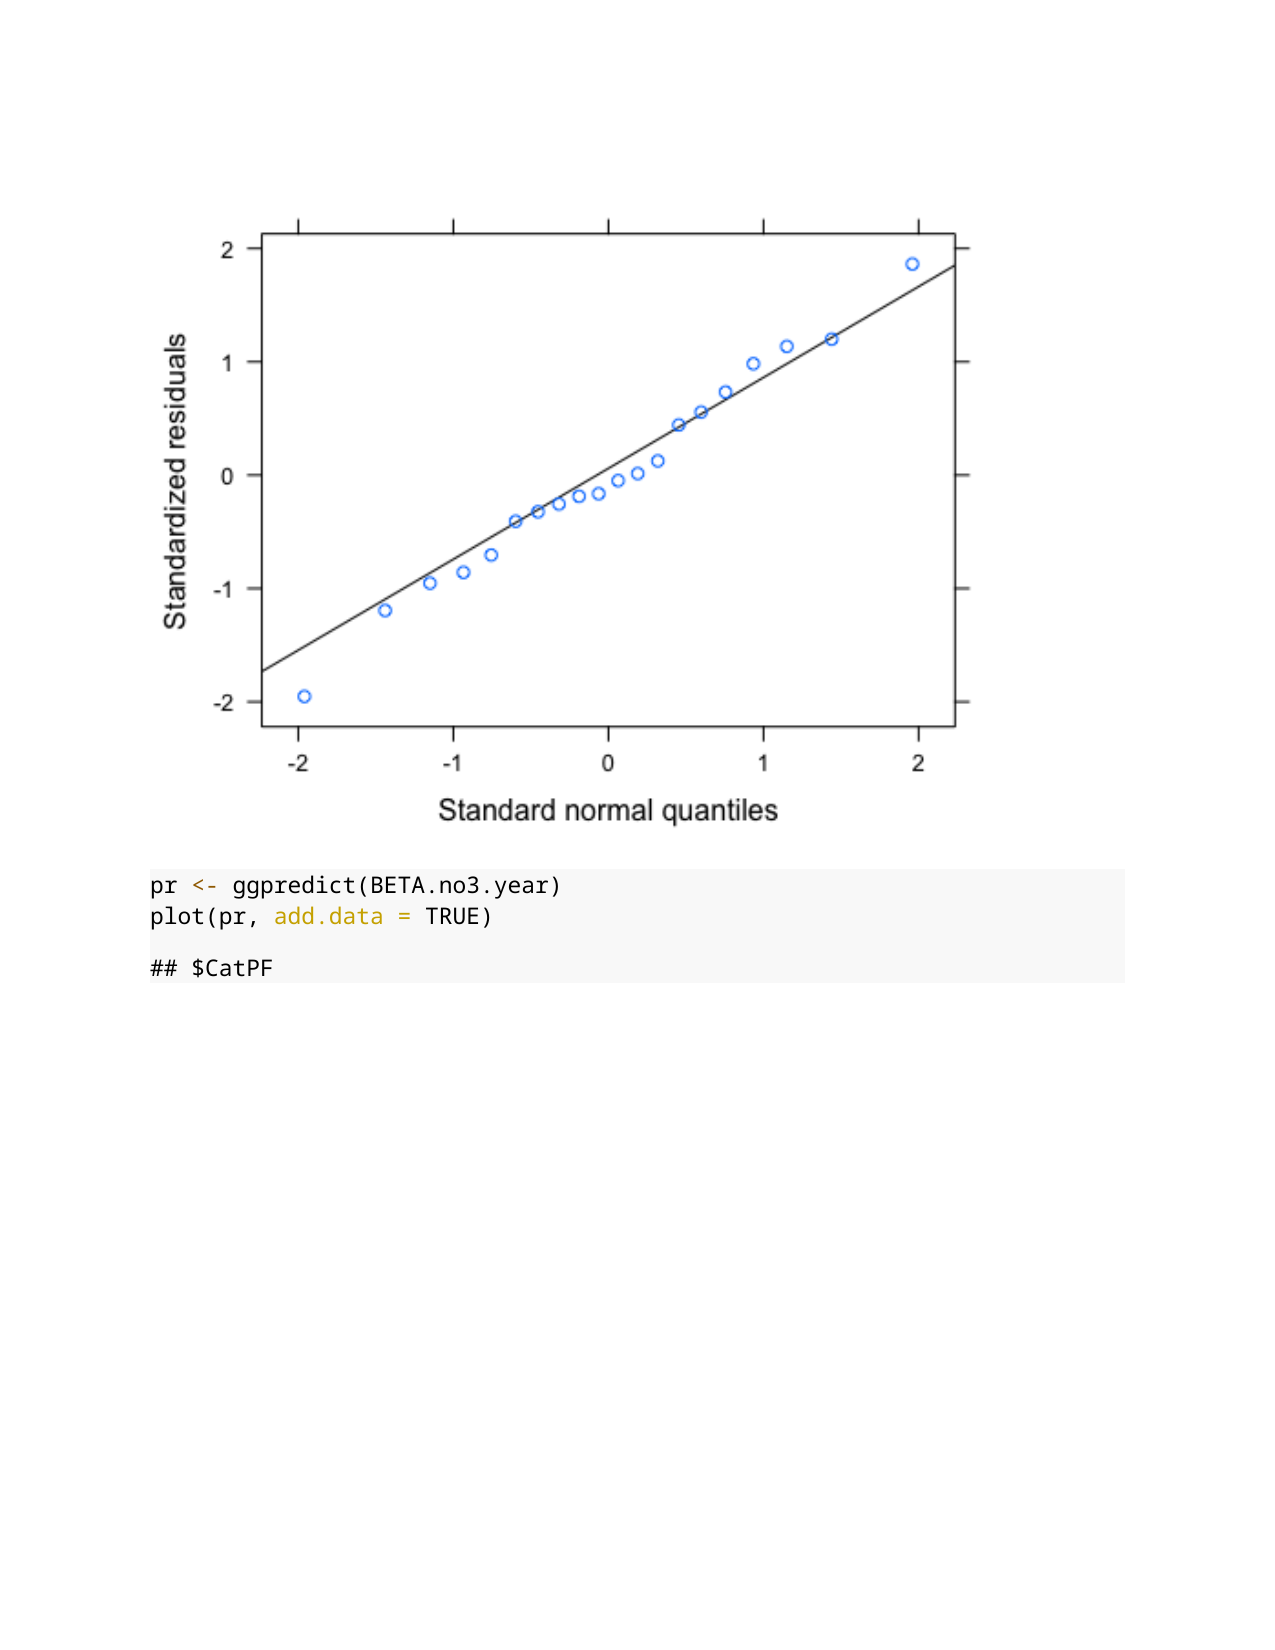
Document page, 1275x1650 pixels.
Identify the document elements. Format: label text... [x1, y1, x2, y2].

text pr <- ggpredict(BETA.no3.year) plot(pr, add.data = TRUE) [494, 869, 1125, 931]
picture [150, 150, 1025, 850]
text ## $CatPF [150, 952, 1125, 983]
